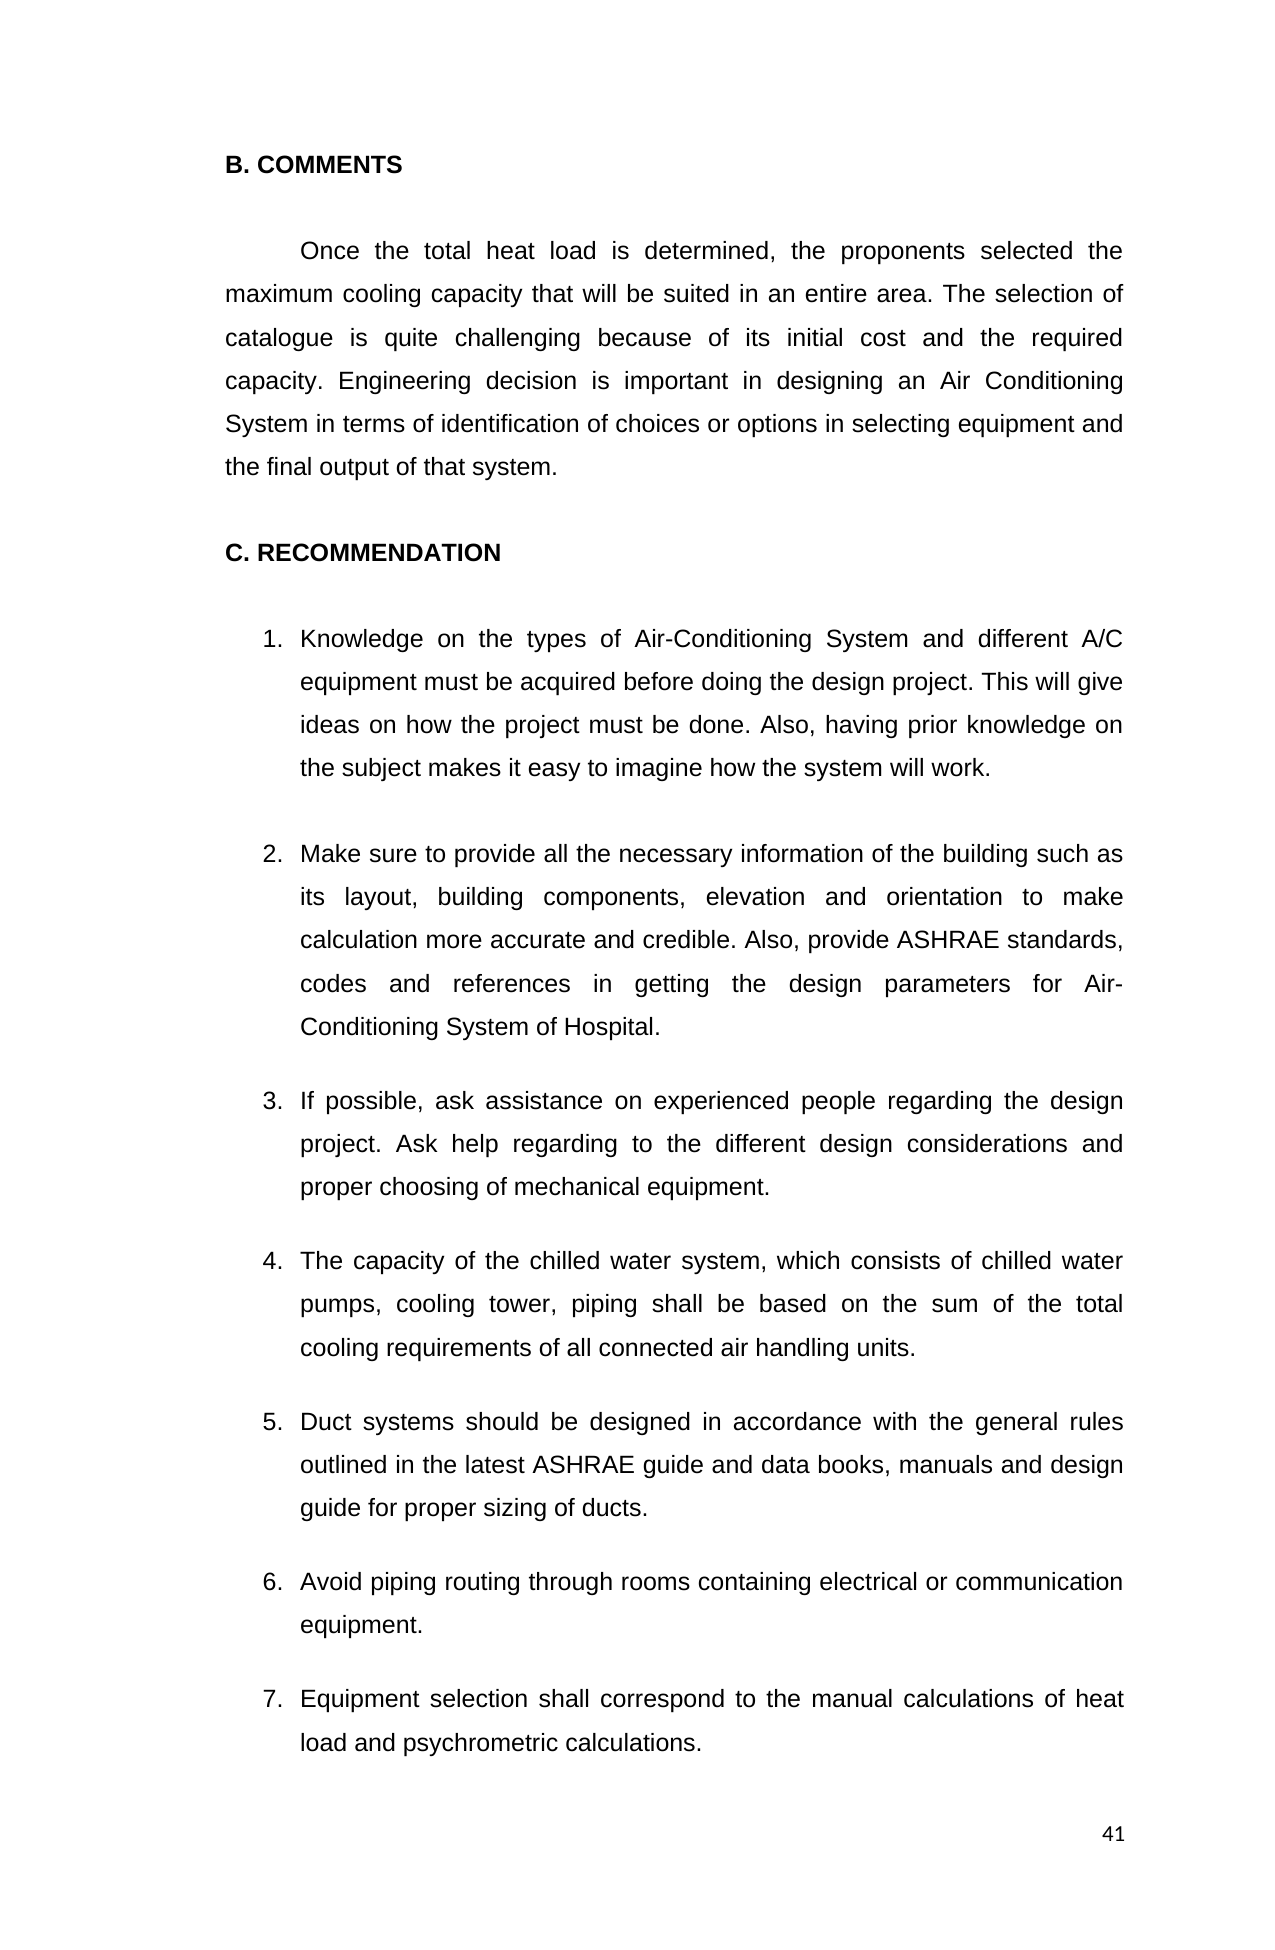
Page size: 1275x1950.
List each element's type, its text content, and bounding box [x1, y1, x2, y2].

list Equipment selection shall correspond to the manual calculations of heat load and psychrometric calculations. [262, 1684, 1125, 1756]
list Duct systems should be designed in accordance with the general rules outlined in the latest ASHRAE guide and data books, manuals and design guide for proper sizing of ducts. [262, 1407, 1125, 1522]
list Knowledge on the types of Air-Conditioning System and different A/C equipment must be acquired before doing the design project. This will give ideas on how the project must be done. Also, having prior knowledge on the subject makes it easy to imagine how the system will work. [262, 624, 1125, 782]
text B. COMMENTS [225, 150, 1125, 179]
list Avoid piping routing through rooms containing electrical or communication equipment. [262, 1567, 1125, 1639]
list The capacity of the chilled water system, which consists of chilled water pumps, cooling tower, piping shall be based on the sum of the total cooling requirements of all connected air handling units. [262, 1246, 1125, 1361]
list Make sure to provide all the necessary information of the building such as its layout, building components, elevation and orientation to make calculation more accurate and credible. Also, provide ASHRAE standards, codes and references in getting the design parameters for Air-Conditioning System of Hospital. [262, 839, 1125, 1041]
list If possible, ask assistance on experienced people regarding the design project. Ask help regarding to the different design considerations and proper choosing of mechanical equipment. [262, 1086, 1125, 1201]
text Once the total heat load is determined, the proponents selected the maximum cooling capacity that will be suited in an entire area. The selection of catalogue is quite challenging because of its initial cost and the required capacity. Engineering decision is important in designing an Air Conditioning System in terms of identification of choices or options in selecting equipment and the final output of that system. [225, 236, 1125, 481]
text C. RECOMMENDATION [225, 538, 1125, 567]
